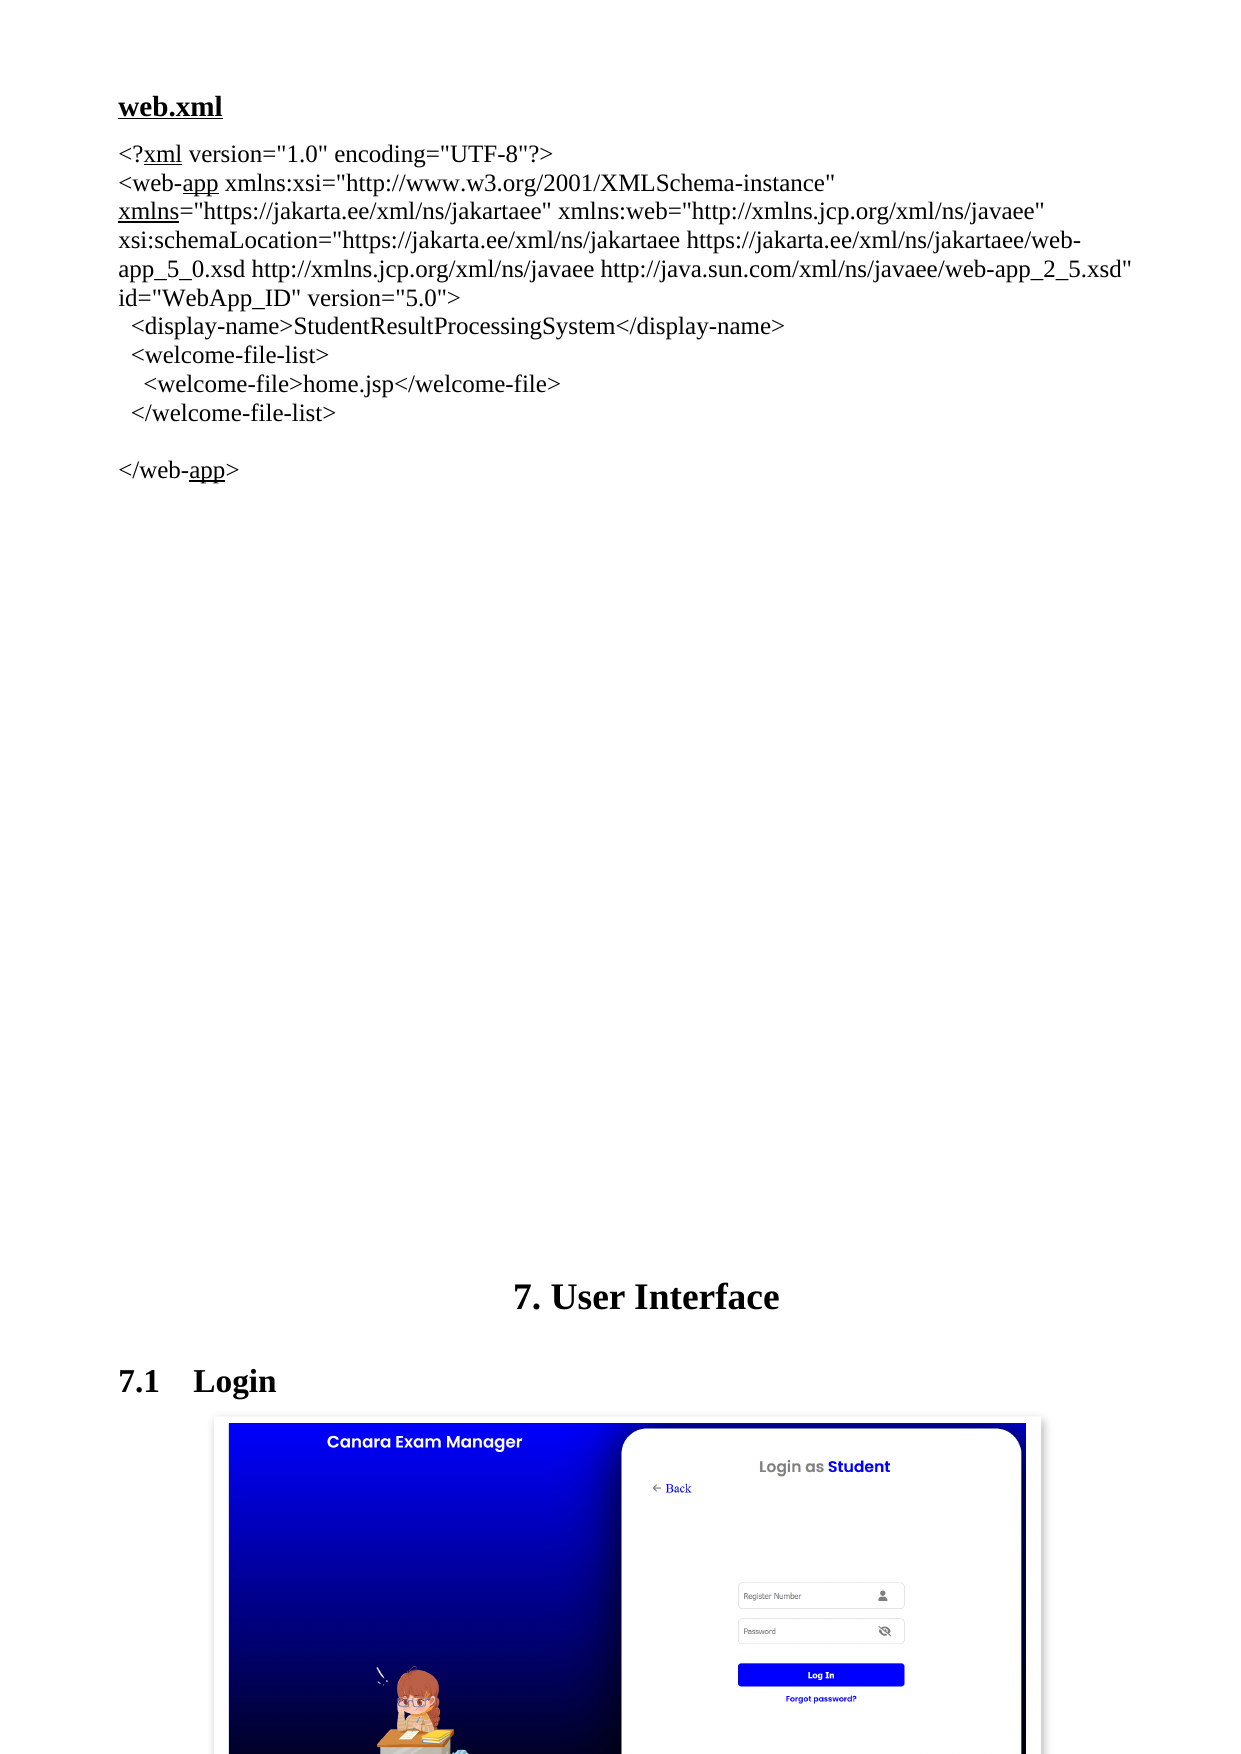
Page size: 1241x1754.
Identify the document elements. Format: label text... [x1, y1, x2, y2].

text <welcome-file>home.jsp</welcome-file> [118, 369, 1137, 398]
text <web-app xmlns:xsi="http://www.w3.org/2001/XMLSchema-instance" xmlns="https://jakarta.ee/xml/ns/jakartaee" xmlns:web="http://xmlns.jcp.org/xml/ns/javaee" xsi:schemaLocation="https://jakarta.ee/xml/ns/jakartaee https://jakarta.ee/xml/ns/jakartaee/web-app_5_0.xsd http://xmlns.jcp.org/xml/ns/javaee http://java.sun.com/xml/ns/javaee/web-app_2_5.xsd" id="WebApp_ID" version="5.0"> [118, 168, 1137, 311]
list Login [118, 1361, 1137, 1399]
text web.xml [118, 89, 1137, 122]
text <display-name>StudentResultProcessingSystem</display-name> [118, 311, 1137, 340]
text <welcome-file-list> [118, 340, 1137, 369]
text </web-app> [118, 455, 1137, 484]
picture [228, 1423, 1026, 1754]
list User Interface [156, 1274, 1137, 1318]
text <?xml version="1.0" encoding="UTF-8"?> [118, 139, 1137, 168]
text </welcome-file-list> [118, 398, 1137, 426]
